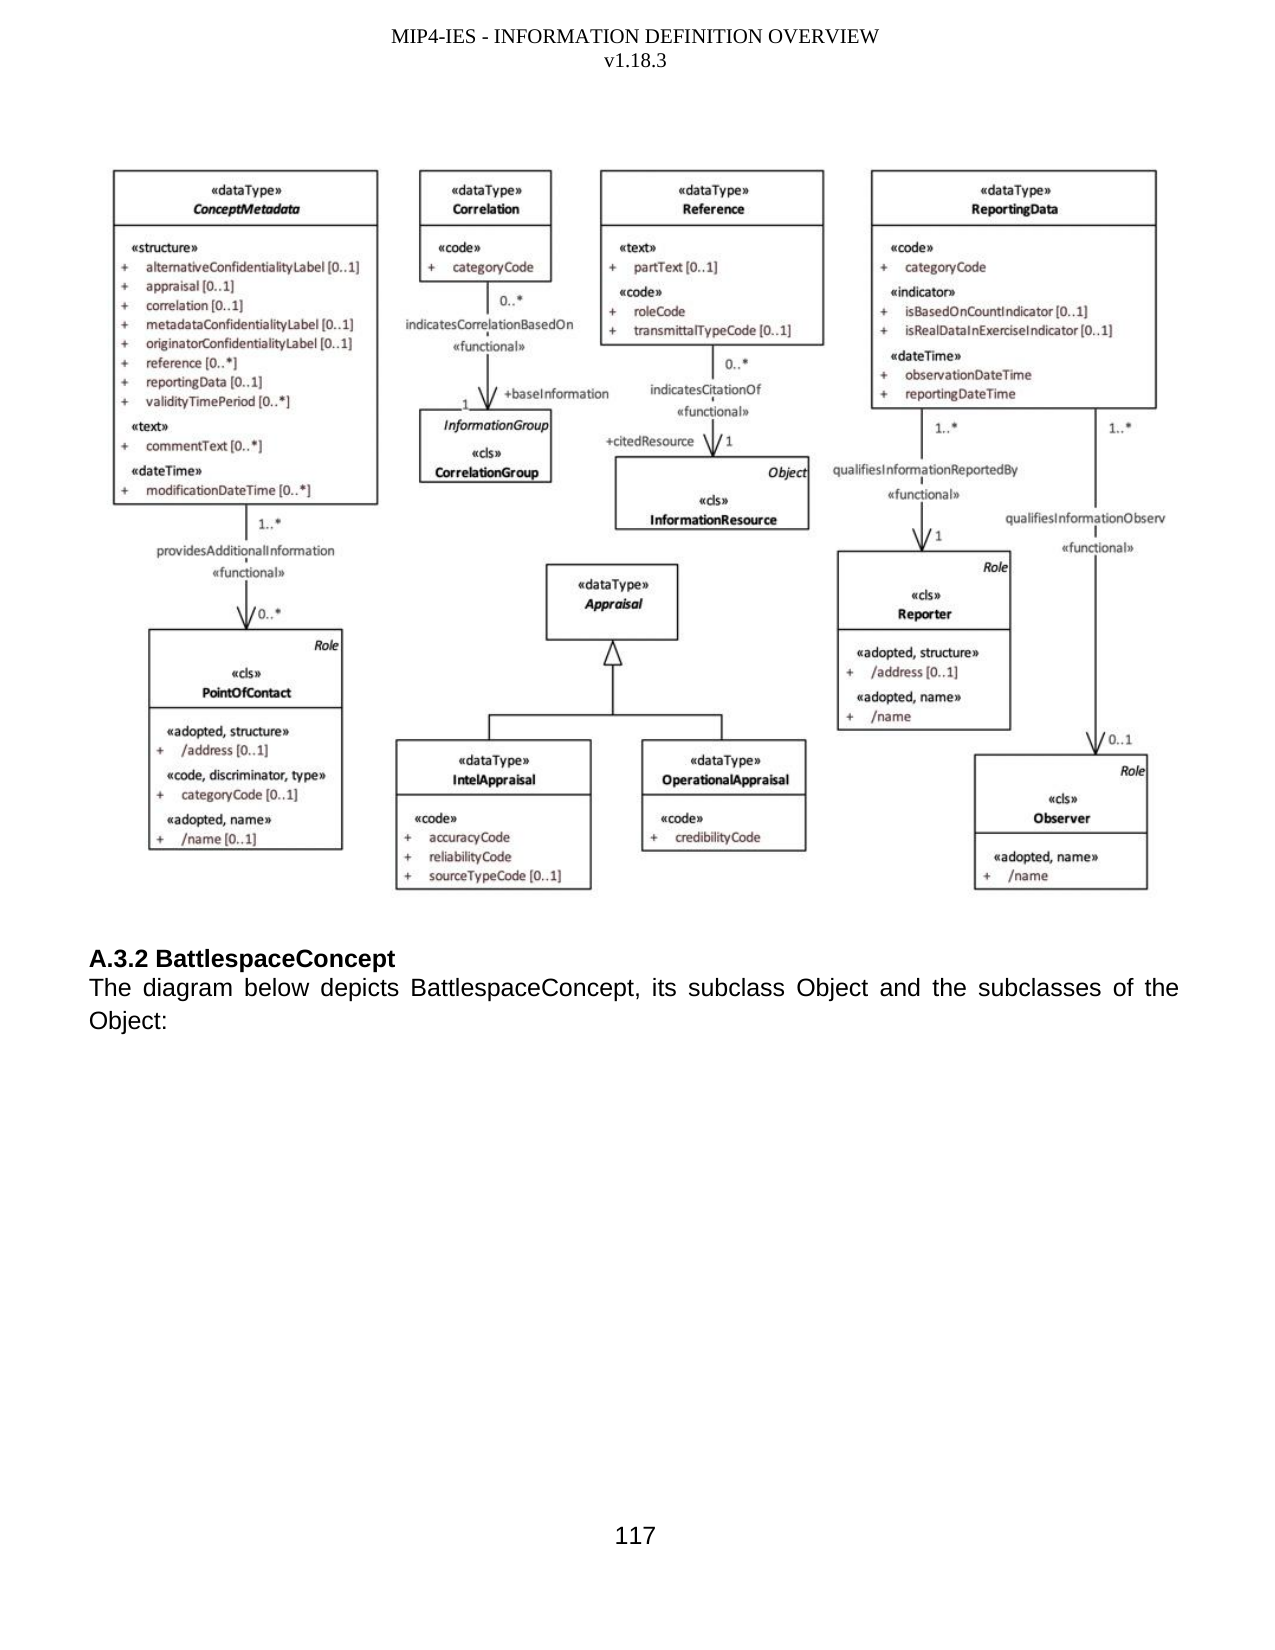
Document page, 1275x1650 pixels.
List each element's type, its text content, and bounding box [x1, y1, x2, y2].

text The diagram below depicts BattlespaceConcept, its subclass Object and the subclasses of the Object: [88, 973, 1182, 1034]
picture [88, 150, 1182, 911]
subtitle A.3.2 BattlespaceConcept [88, 944, 1182, 973]
